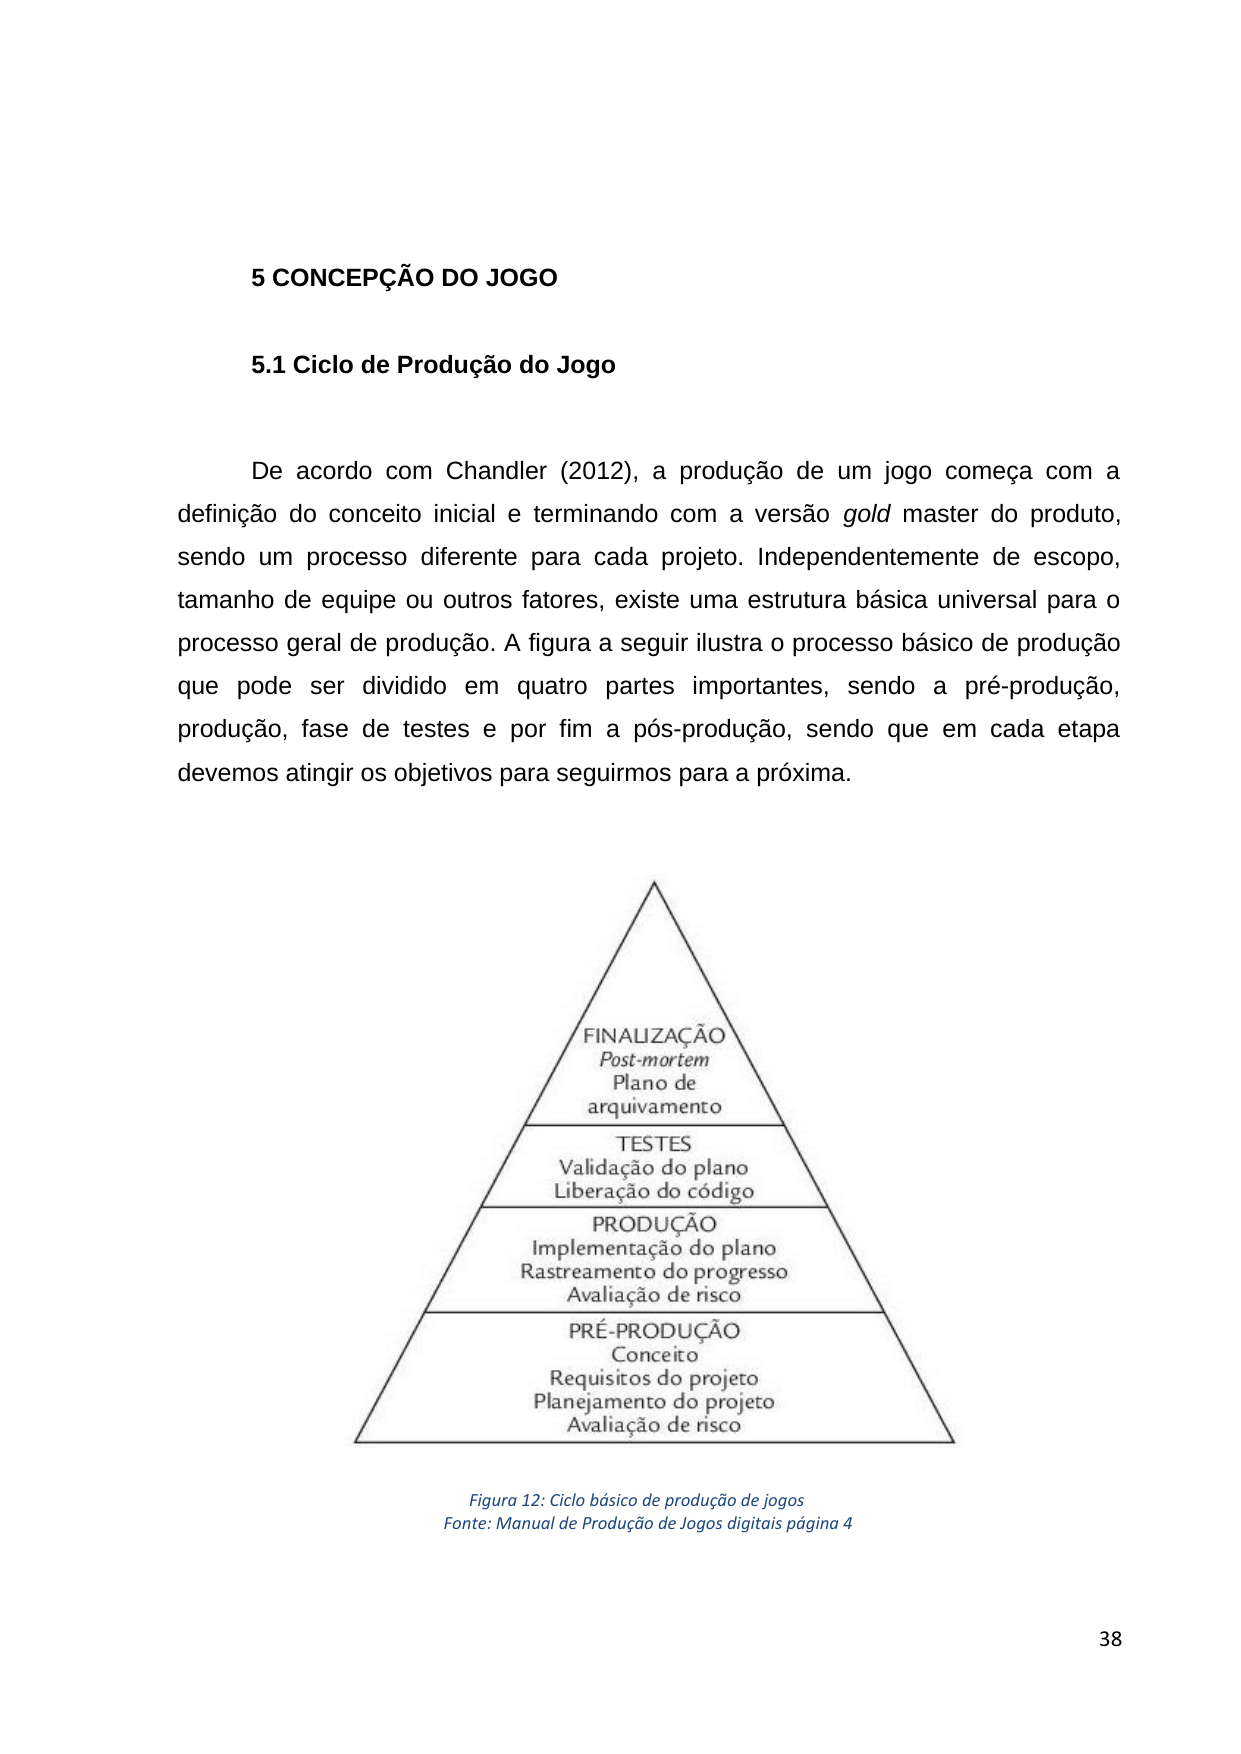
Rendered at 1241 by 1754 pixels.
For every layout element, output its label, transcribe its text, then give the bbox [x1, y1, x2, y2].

text Figura 12: Ciclo básico de produção de jogos [177, 1488, 1122, 1511]
subtitle 5.1 Ciclo de Produção do Jogo [251, 350, 1122, 378]
text De acordo com Chandler (2012), a produção de um jogo começa com a definição do conceito inicial e terminando com a versão gold master do produto, sendo um processo diferente para cada projeto. Independentemente de escopo, tamanho de equipe ou outros fatores, existe uma estrutura básica universal para o processo geral de produção. A figura a seguir ilustra o processo básico de produção que pode ser dividido em quatro partes importantes, sendo a pré-produção, produção, fase de testes e por fim a pós-produção, sendo que em cada etapa devemos atingir os objetivos para seguirmos para a próxima. [177, 456, 1122, 786]
text Fonte: Manual de Produção de Jogos digitais página 4 [177, 1511, 1122, 1534]
text 5 CONCEPÇÃO DO JOGO [177, 263, 1122, 292]
picture [343, 874, 974, 1463]
